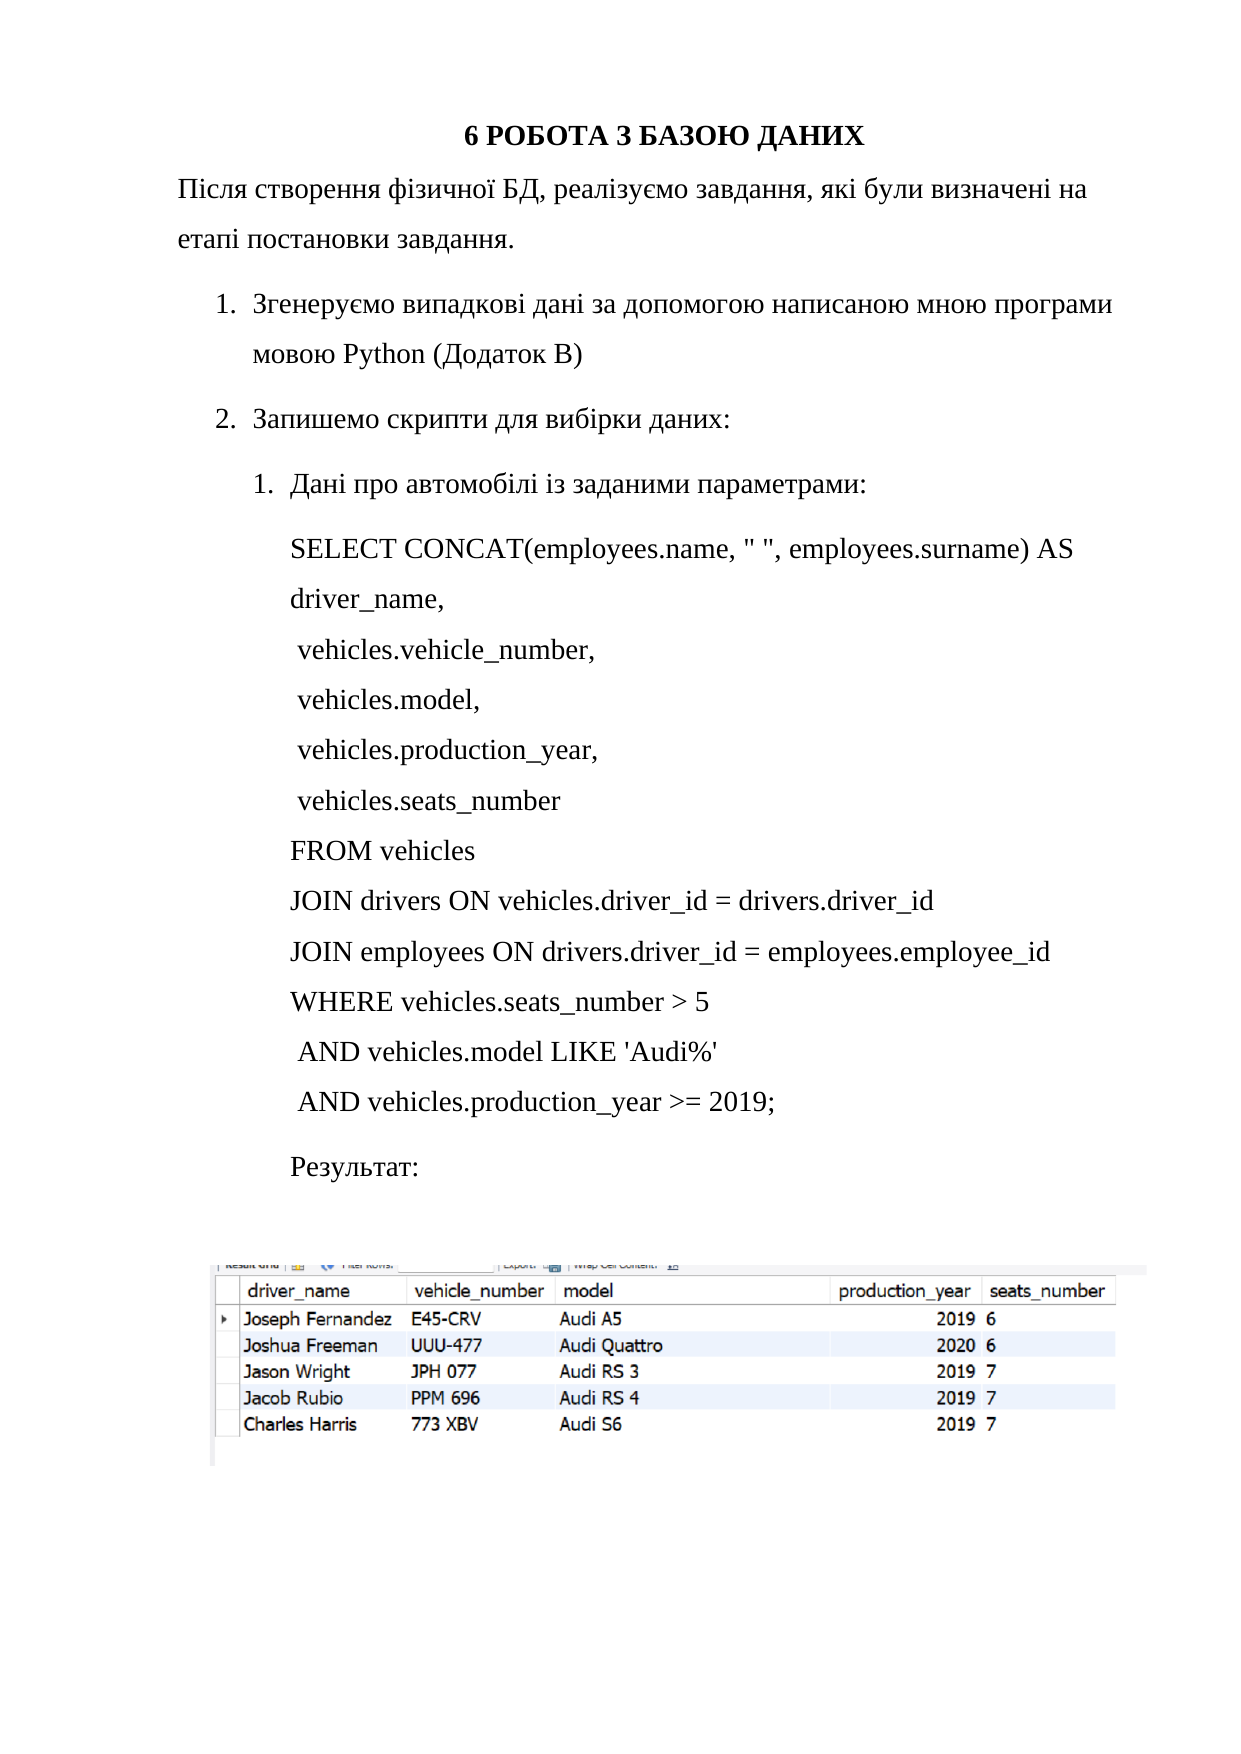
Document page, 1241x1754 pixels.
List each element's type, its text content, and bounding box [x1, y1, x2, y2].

list Результат: [290, 1149, 1152, 1183]
picture [209, 1265, 1147, 1466]
list SELECT CONCAT(employees.name, " ", employees.surname) AS driver_name, vehicles.vehicle_number, vehicles.model, vehicles.production_year, vehicles.seats_number FROM vehicles JOIN drivers ON vehicles.driver_id = drivers.driver_id JOIN employees ON drivers.driver_id = employees.employee_id WHERE vehicles.seats_number > 5 AND vehicles.model LIKE 'Audi%' AND vehicles.production_year >= 2019; [290, 531, 1152, 1118]
list Згенеруємо випадкові дані за допомогою написаною мною програми мовою Python (Додаток В) [215, 286, 1152, 370]
list Дані про автомобілі із заданими параметрами: [252, 466, 1152, 500]
text Після створення фізичної БД, реалізуємо завдання, які були визначені на етапі постановки завдання. [177, 171, 1152, 255]
list Запишемо скрипти для вибірки даних: [215, 401, 1152, 435]
text 6 Робота з базою даних [177, 118, 1152, 152]
